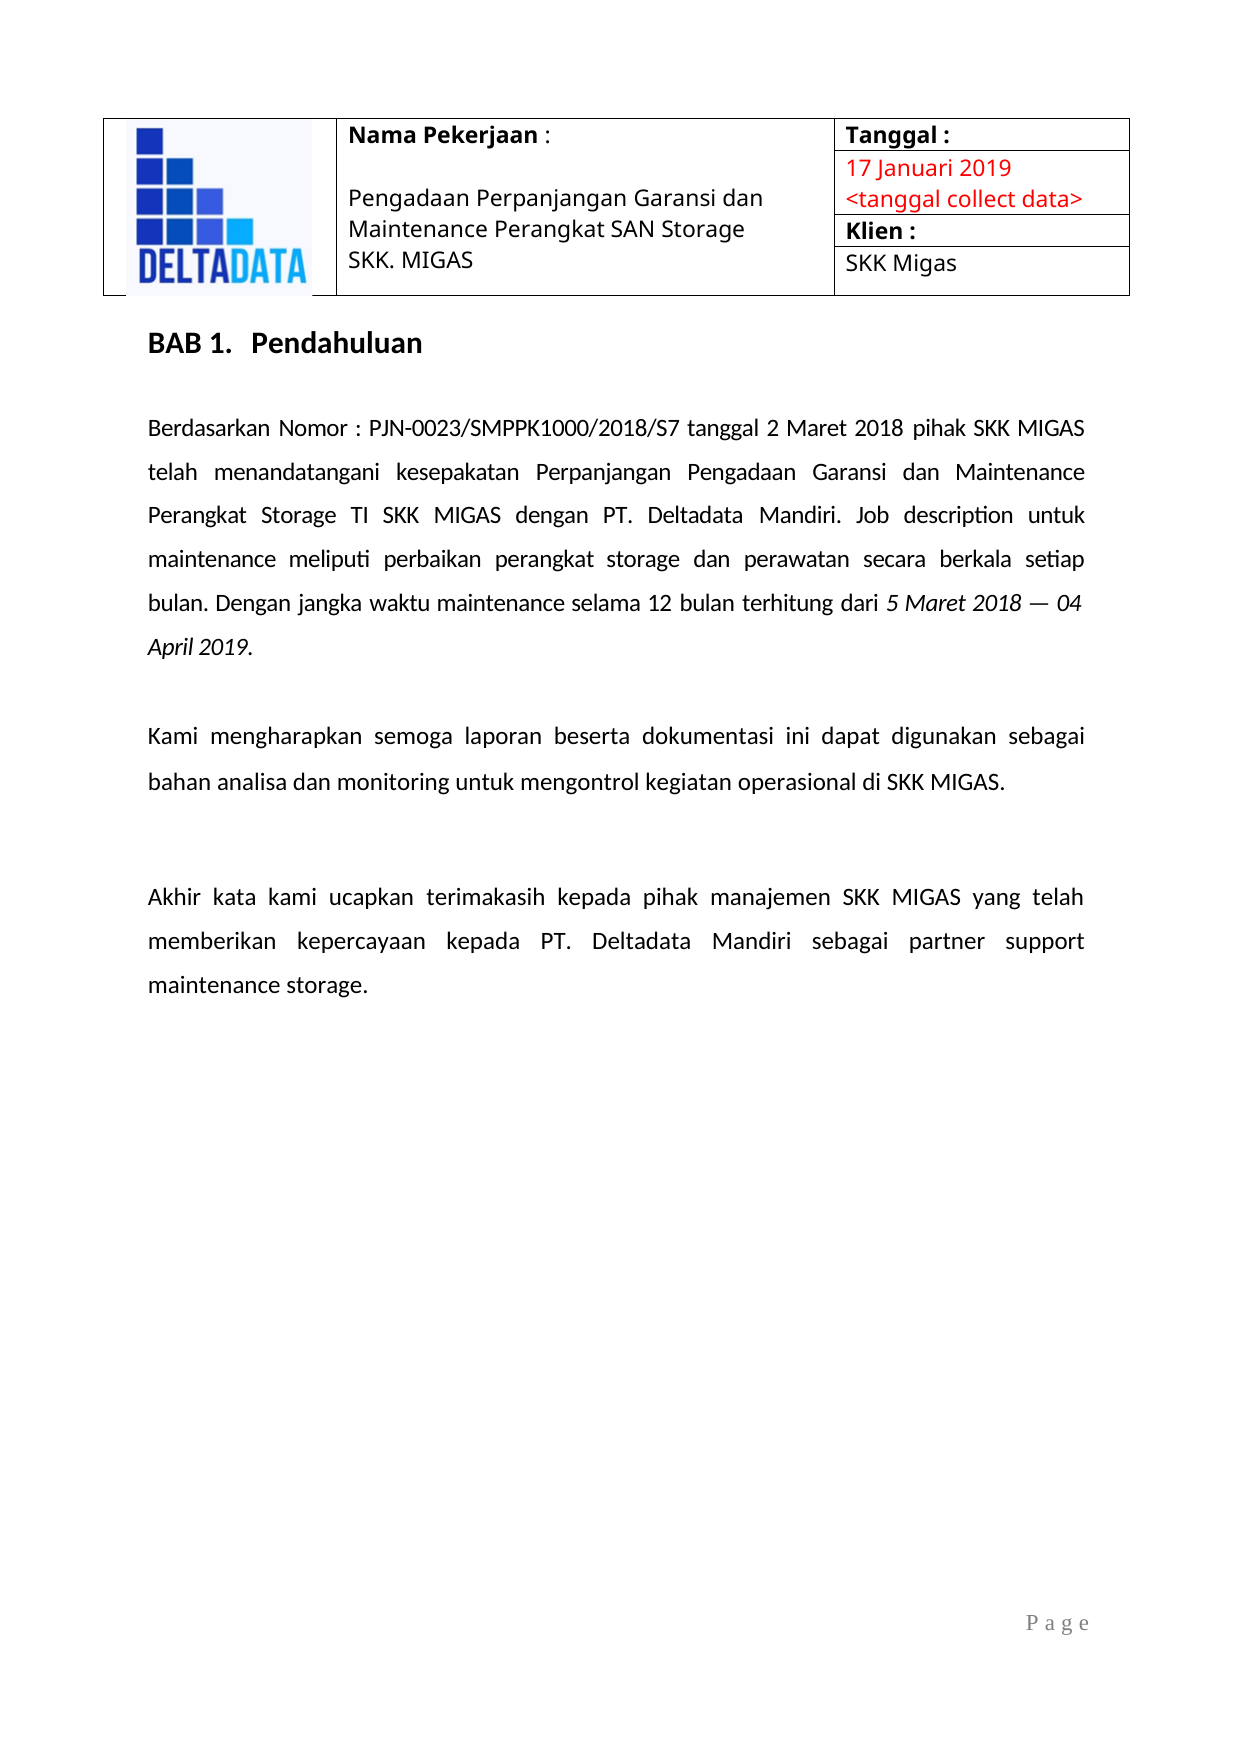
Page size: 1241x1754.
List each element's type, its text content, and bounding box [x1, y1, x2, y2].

picture [126, 119, 313, 296]
text Akhir kata kami ucapkan terimakasih kepada pihak manajemen SKK MIGAS yang telah memberikan kepercayaan kepada PT. Deltadata Mandiri sebagai partner support maintenance storage. [148, 870, 1085, 1002]
text Kami mengharapkan semoga laporan beserta dokumentasi ini dapat digunakan sebagai bahan analisa dan monitoring untuk mengontrol kegiatan operasional di SKK MIGAS. [148, 720, 1085, 797]
subtitle Pendahuluan [148, 323, 1092, 361]
text Berdasarkan Nomor : PJN-0023/SMPPK1000/2018/S7 tanggal 2 Maret 2018 pihak SKK MIGAS telah menandatangani kesepakatan Perpanjangan Pengadaan Garansi dan Maintenance Perangkat Storage TI SKK MIGAS dengan PT. Deltadata Mandiri. Job description untuk maintenance meliputi perbaikan perangkat storage dan perawatan secara berkala setiap bulan. Dengan jangka waktu maintenance selama 12 bulan terhitung dari 5 Maret 2018 — 04 April 2019. [148, 401, 1085, 664]
